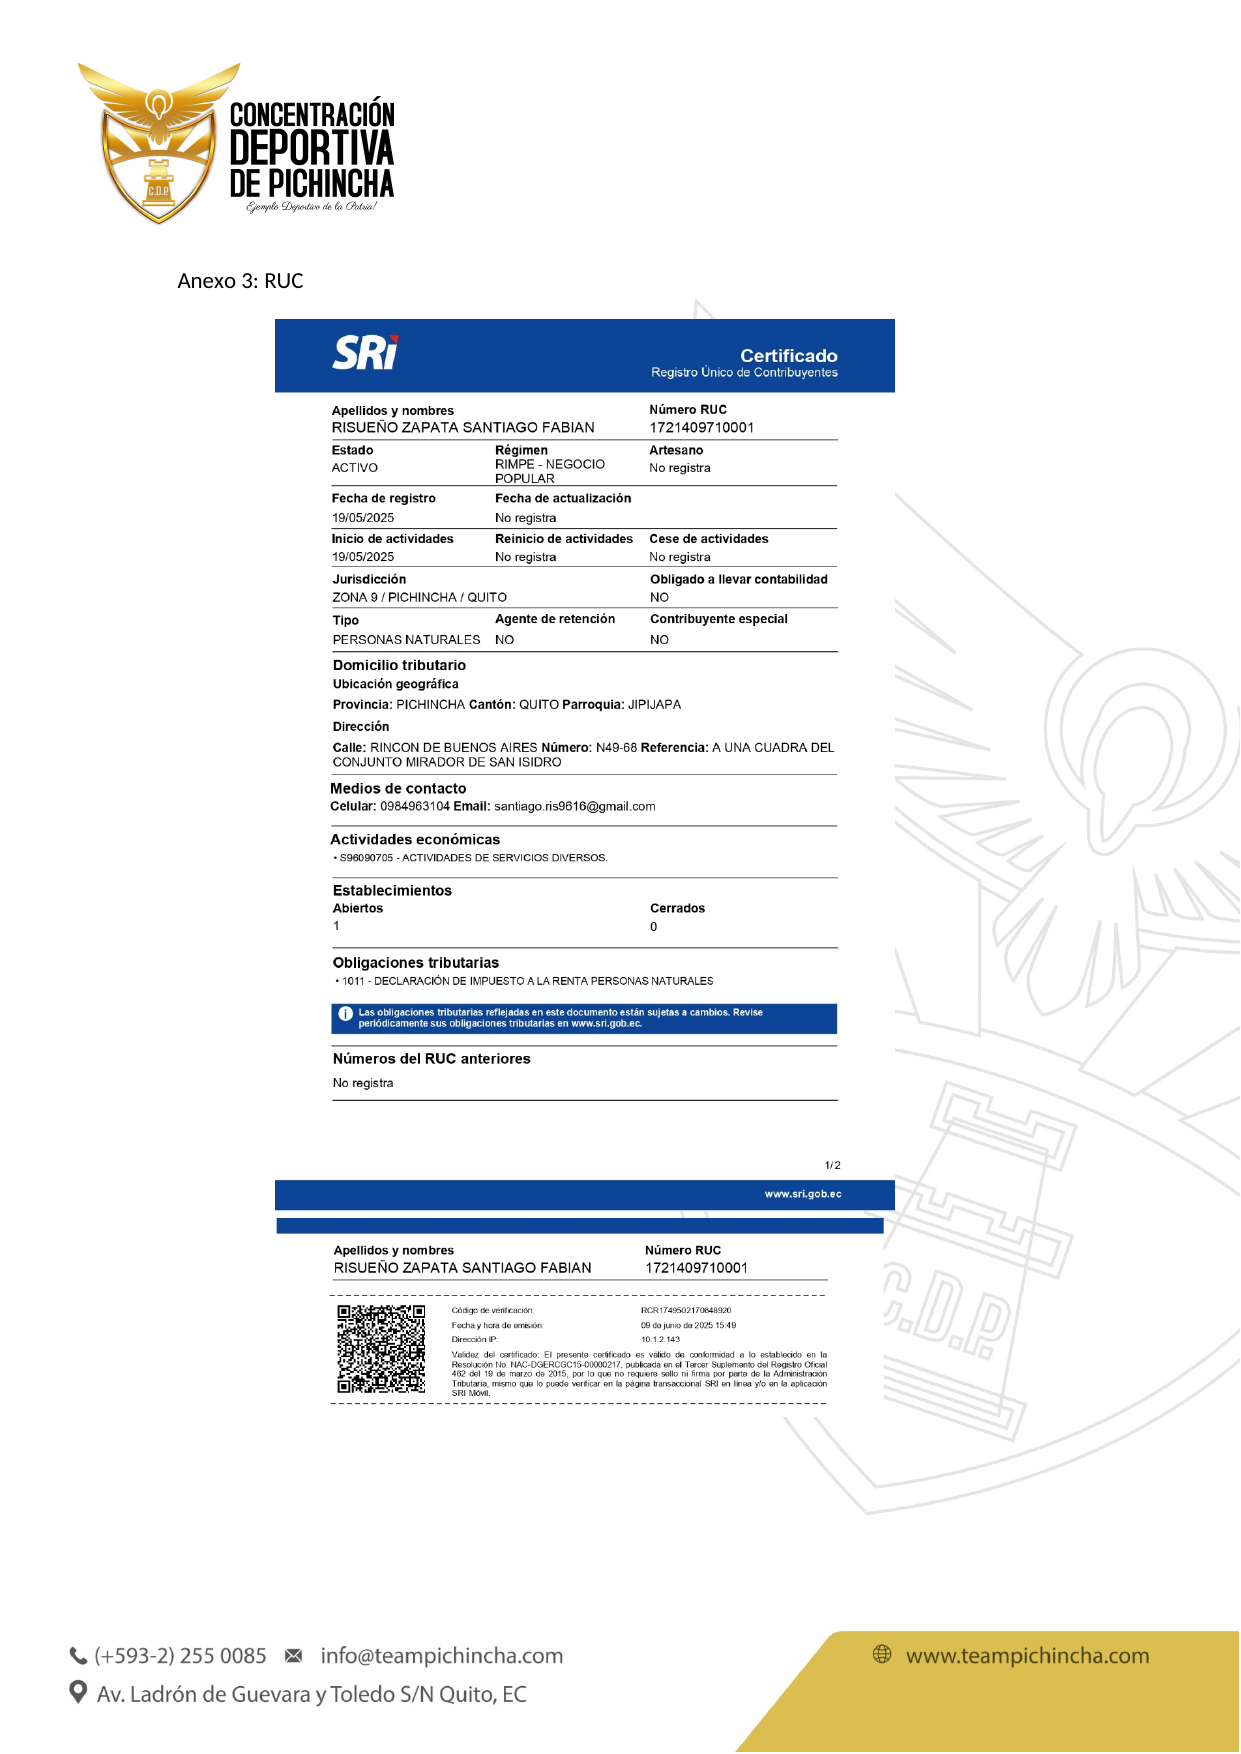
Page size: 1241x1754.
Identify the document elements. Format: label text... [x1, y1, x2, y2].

picture [0, 267, 1241, 1576]
text Anexo 3: RUC [177, 266, 1063, 294]
picture [64, 31, 438, 258]
picture [0, 1620, 1239, 1752]
